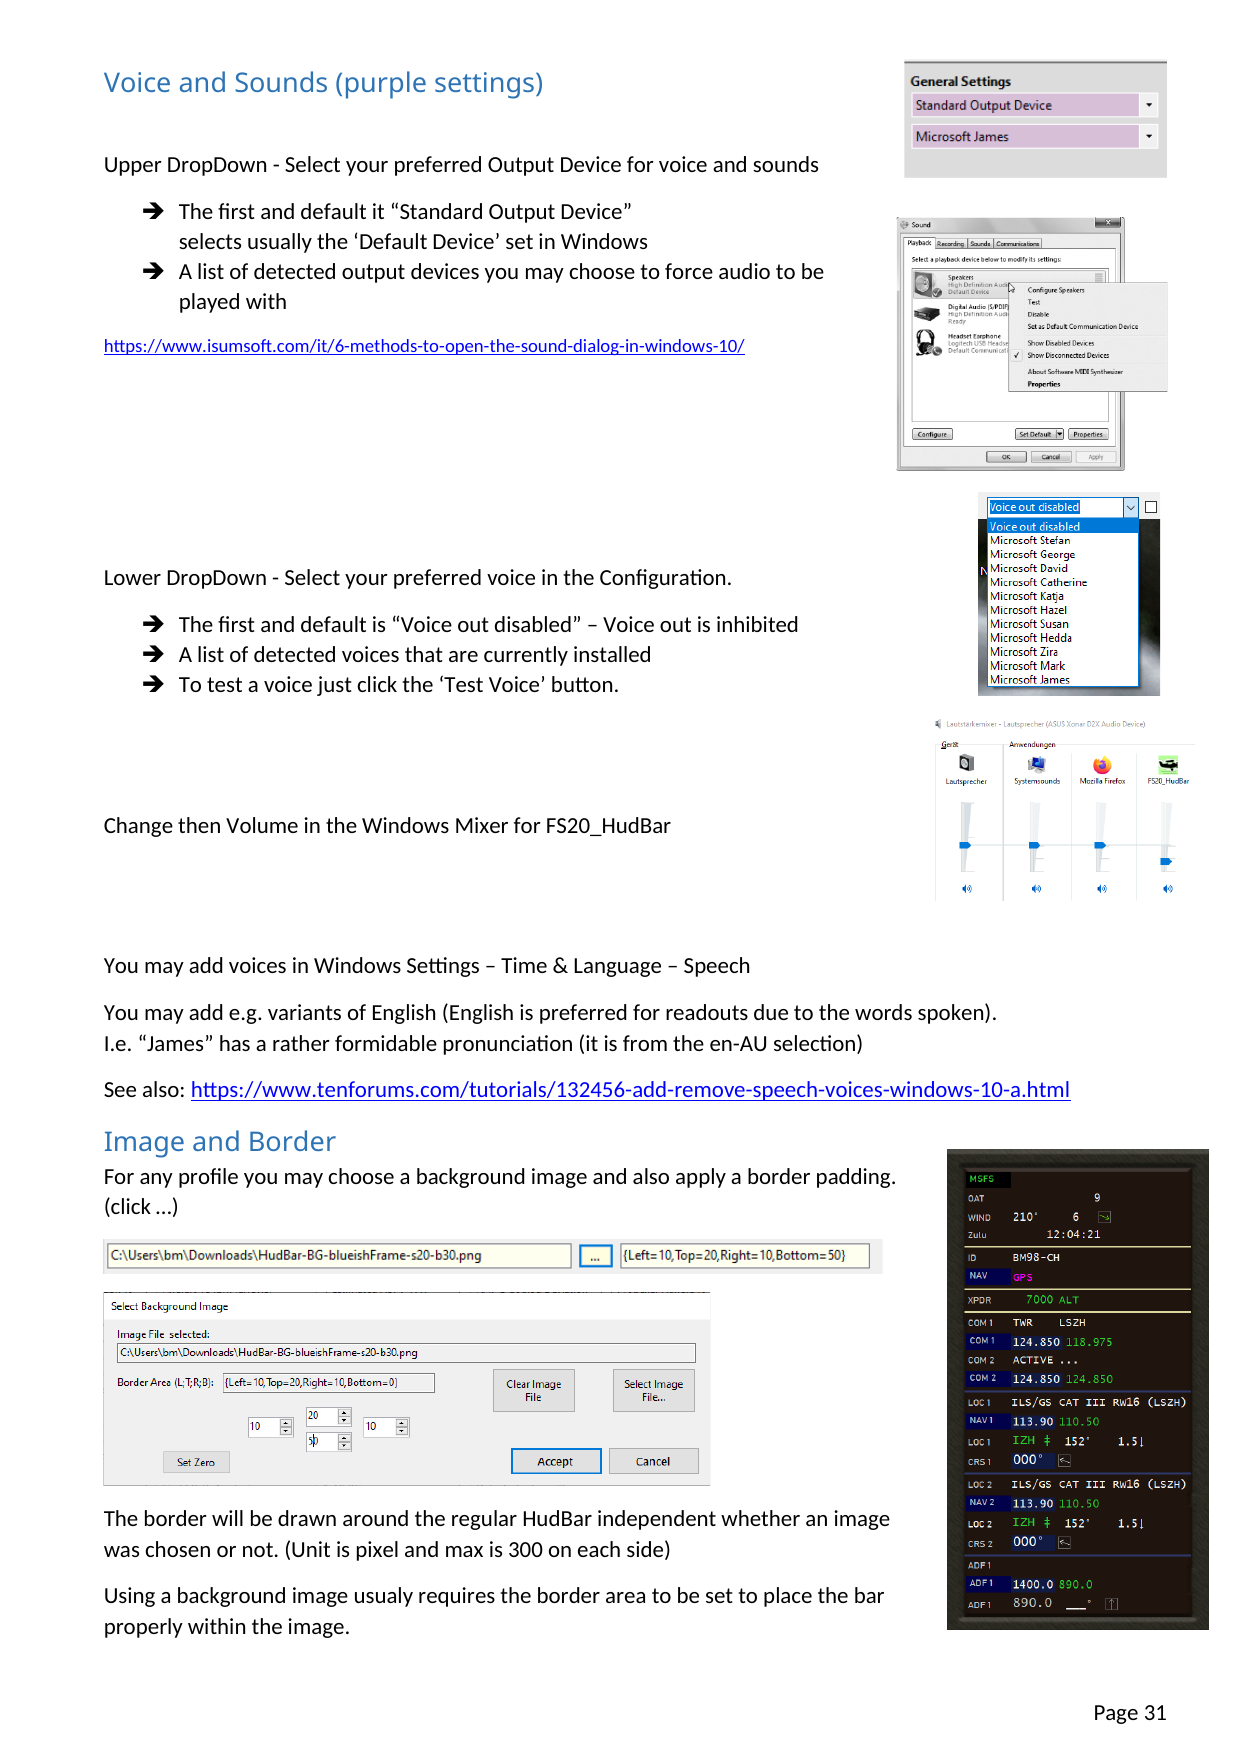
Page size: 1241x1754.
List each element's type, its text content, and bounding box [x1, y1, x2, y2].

text The border will be drawn around the regular HudBar independent whether an image was chosen or not. (Unit is pixel and max is 300 on each side) [103, 1504, 947, 1563]
picture [103, 1292, 711, 1486]
list The first and default is “Voice out disabled” – Voice out is inhibited [141, 610, 978, 638]
text Upper DropDown - Select your preferred Output Device for voice and sounds [103, 150, 904, 178]
subtitle Image and Border [103, 1122, 1167, 1159]
picture [933, 718, 1196, 901]
picture [103, 1239, 883, 1274]
text See also: https://www.tenforums.com/tutorials/132456-add-remove-speech-voices-windows-10-a.html [103, 1076, 1167, 1104]
list To test a voice just click the ‘Test Voice’ button. [141, 670, 1167, 698]
text Lower DropDown - Select your preferred voice in the Configuration. [103, 563, 978, 591]
list A list of detected output devices you may choose to force audio to be played with [141, 257, 896, 315]
text For any profile you may choose a background image and also apply a border padding. (click …) [103, 1162, 947, 1221]
picture [947, 1149, 1209, 1630]
text You may add voices in Windows Settings – Time & Language – Speech [103, 952, 1167, 980]
text Change then Volume in the Windows Mixer for FS20_HudBar [103, 811, 933, 839]
text You may add e.g. variants of English (English is preferred for readouts due to the words spoken). I.e. “James” has a rather formidable pronunciation (it is from the en-AU selection) [103, 998, 1167, 1057]
list The first and default it “Standard Output Device” selects usually the ‘Default Device’ set in Windows [141, 197, 1167, 255]
picture [978, 492, 1161, 696]
picture [896, 217, 1168, 471]
text Using a background image usualy requires the border area to be set to place the bar properly within the image. [103, 1582, 1167, 1640]
picture [904, 59, 1167, 178]
subtitle Voice and Sounds (purple settings) [103, 63, 904, 100]
list A list of detected voices that are currently installed [141, 640, 978, 668]
text https://www.isumsoft.com/it/6-methods-to-open-the-sound-dialog-in-windows-10/ [103, 334, 896, 357]
